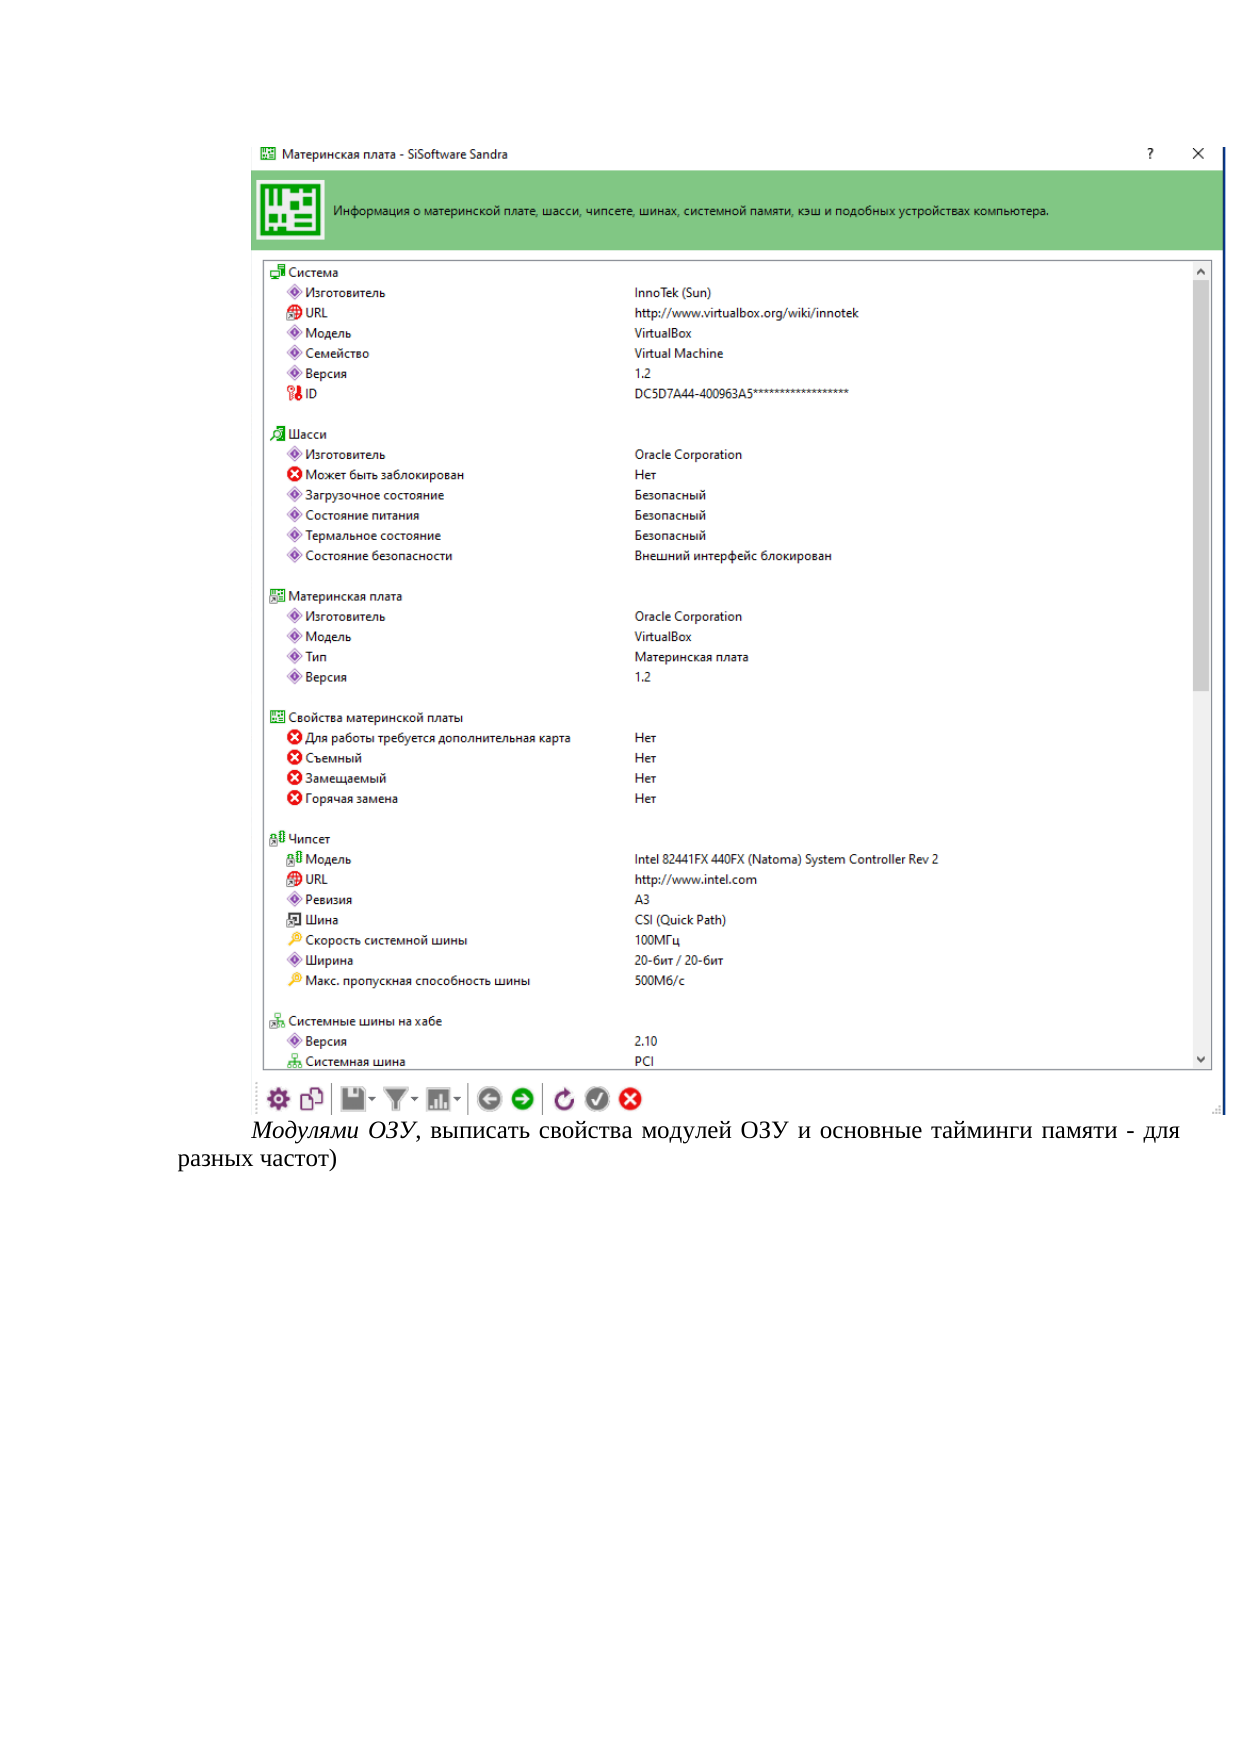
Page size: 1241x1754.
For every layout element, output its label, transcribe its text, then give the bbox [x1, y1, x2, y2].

text Модулями ОЗУ, выписать свойства модулей ОЗУ и основные тайминги памяти - для разных частот) [177, 1115, 1181, 1172]
picture [251, 147, 1226, 1115]
